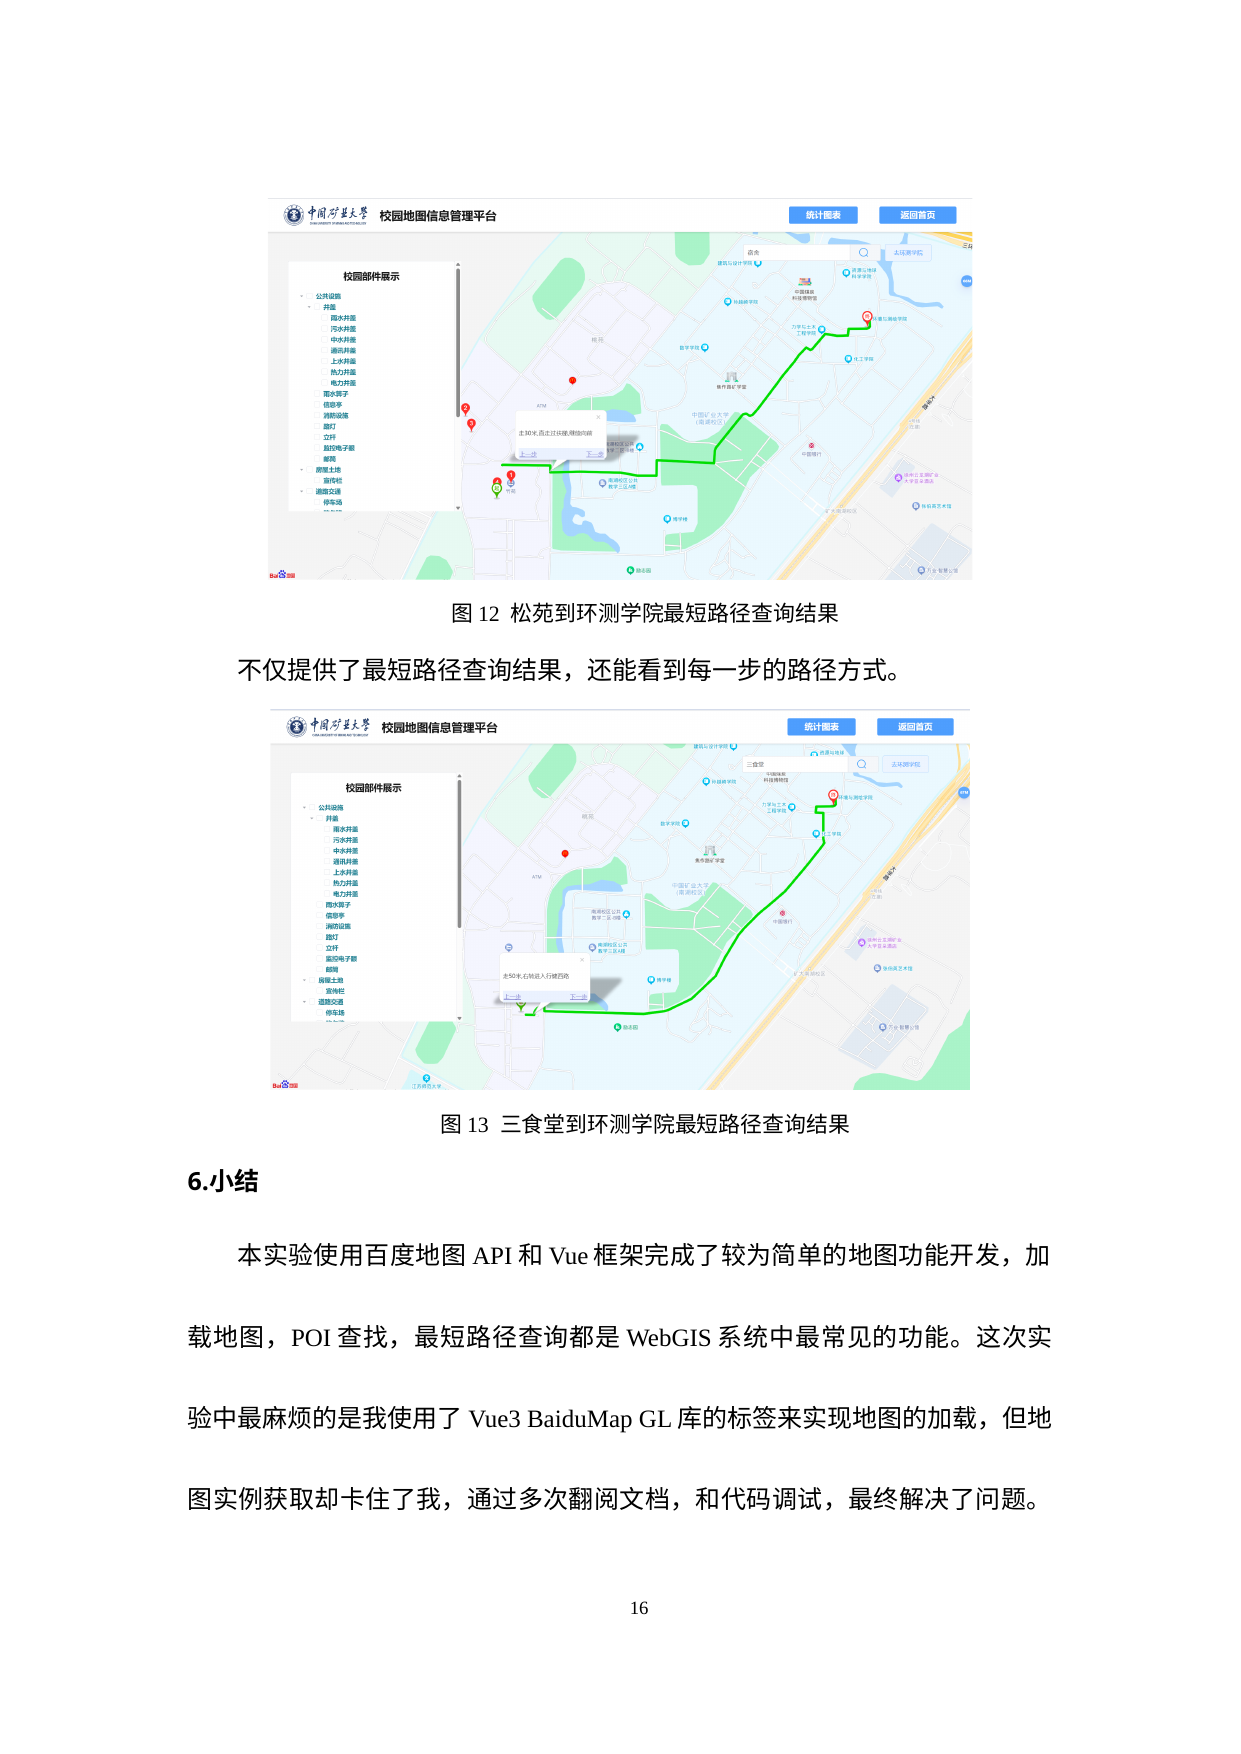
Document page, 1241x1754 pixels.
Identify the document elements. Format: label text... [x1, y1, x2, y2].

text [187, 1221, 1053, 1530]
text 不仅提供了最短路径查询结果，还能看到每一步的路径方式。 [187, 636, 1053, 701]
text 6.小结 [187, 1147, 1053, 1212]
picture [267, 198, 973, 580]
text 图13 三食堂到环测学院最短路径查询结果 [187, 1107, 1053, 1139]
picture [270, 709, 970, 1090]
text 图12 松苑到环测学院最短路径查询结果 [187, 595, 1053, 628]
